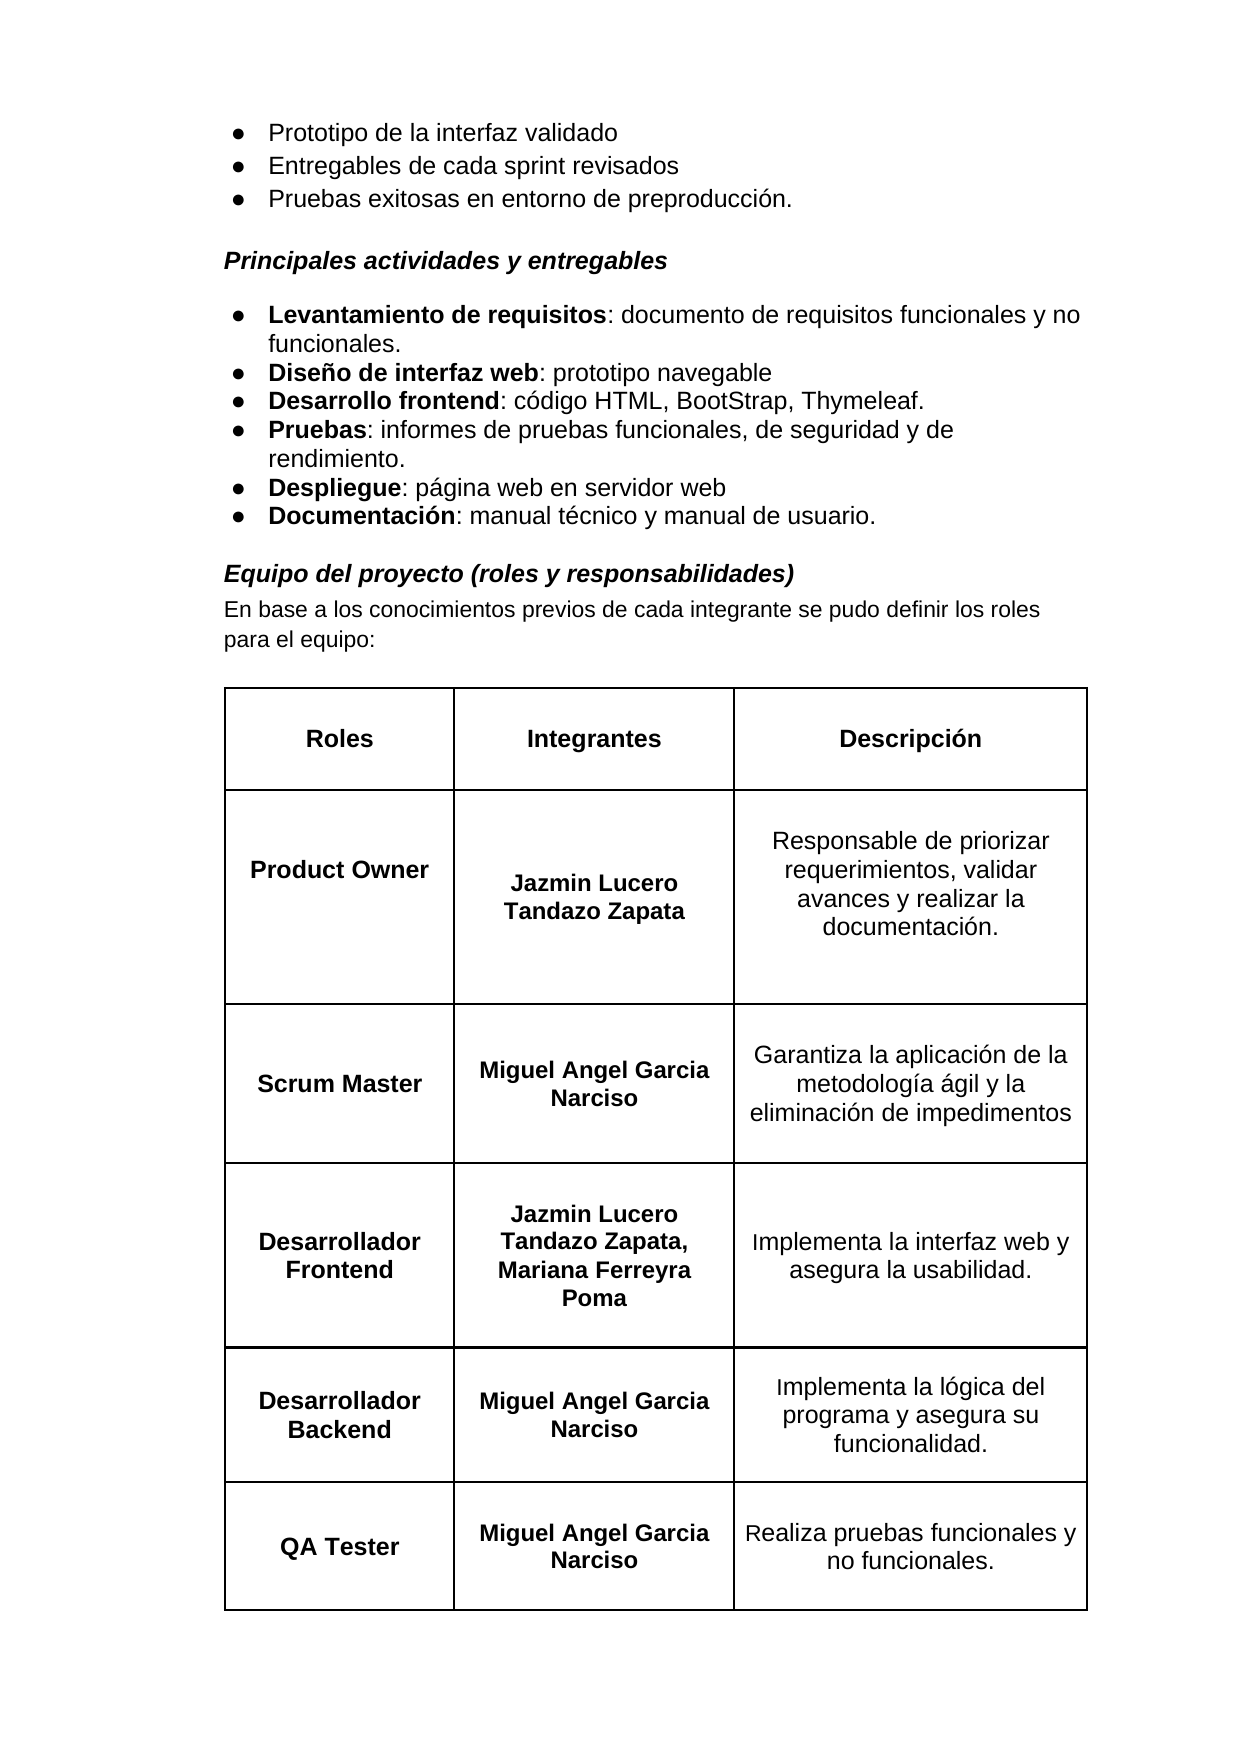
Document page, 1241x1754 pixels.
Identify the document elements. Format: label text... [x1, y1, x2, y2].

table_cell Product Owner [226, 791, 453, 1003]
table_cell Scrum Master [226, 1005, 453, 1162]
table_cell Jazmin Lucero Tandazo Zapata, Mariana Ferreyra Poma [455, 1164, 733, 1346]
table_cell Desarrollador Backend [226, 1349, 453, 1481]
list Entregables de cada sprint revisados [231, 151, 1090, 180]
table_header Roles [226, 689, 453, 788]
table_cell Implementa la lógica del programa y asegura su funcionalidad. [735, 1349, 1086, 1481]
list Prototipo de la interfaz validado [231, 118, 1090, 147]
table_cell Realiza pruebas funcionales y no funcionales. [735, 1483, 1086, 1609]
table_cell Jazmin Lucero Tandazo Zapata [455, 791, 733, 1003]
table_cell Responsable de priorizar requerimientos, validar avances y realizar la documentación. [735, 791, 1086, 1003]
list Desarrollo frontend: código HTML, BootStrap, Thymeleaf. [231, 386, 1090, 415]
subtitle Equipo del proyecto (roles y responsabilidades) [224, 559, 1090, 588]
table_cell QA Tester [226, 1483, 453, 1609]
list Pruebas: informes de pruebas funcionales, de seguridad y de rendimiento. [231, 415, 1090, 472]
subtitle Principales actividades y entregables [224, 246, 1090, 275]
table_cell Miguel Angel Garcia Narciso [455, 1005, 733, 1162]
list Pruebas exitosas en entorno de preproducción. [231, 184, 1090, 213]
list Diseño de interfaz web: prototipo navegable [231, 357, 1090, 386]
table_header Integrantes [455, 689, 733, 788]
table_cell Desarrollador Frontend [226, 1164, 453, 1346]
table_cell Garantiza la aplicación de la metodología ágil y la eliminación de impedimentos [735, 1005, 1086, 1162]
table_cell Miguel Angel Garcia Narciso [455, 1349, 733, 1481]
text En base a los conocimientos previos de cada integrante se pudo definir los roles para el equipo: [224, 596, 1090, 653]
table_cell Miguel Angel Garcia Narciso [455, 1483, 733, 1609]
list Despliegue: página web en servidor web [231, 472, 1090, 501]
table_cell Implementa la interfaz web y asegura la usabilidad. [735, 1164, 1086, 1346]
list Levantamiento de requisitos: documento de requisitos funcionales y no funcionales. [231, 300, 1090, 357]
table_header Descripción [735, 689, 1086, 788]
list Documentación: manual técnico y manual de usuario. [231, 501, 1090, 530]
